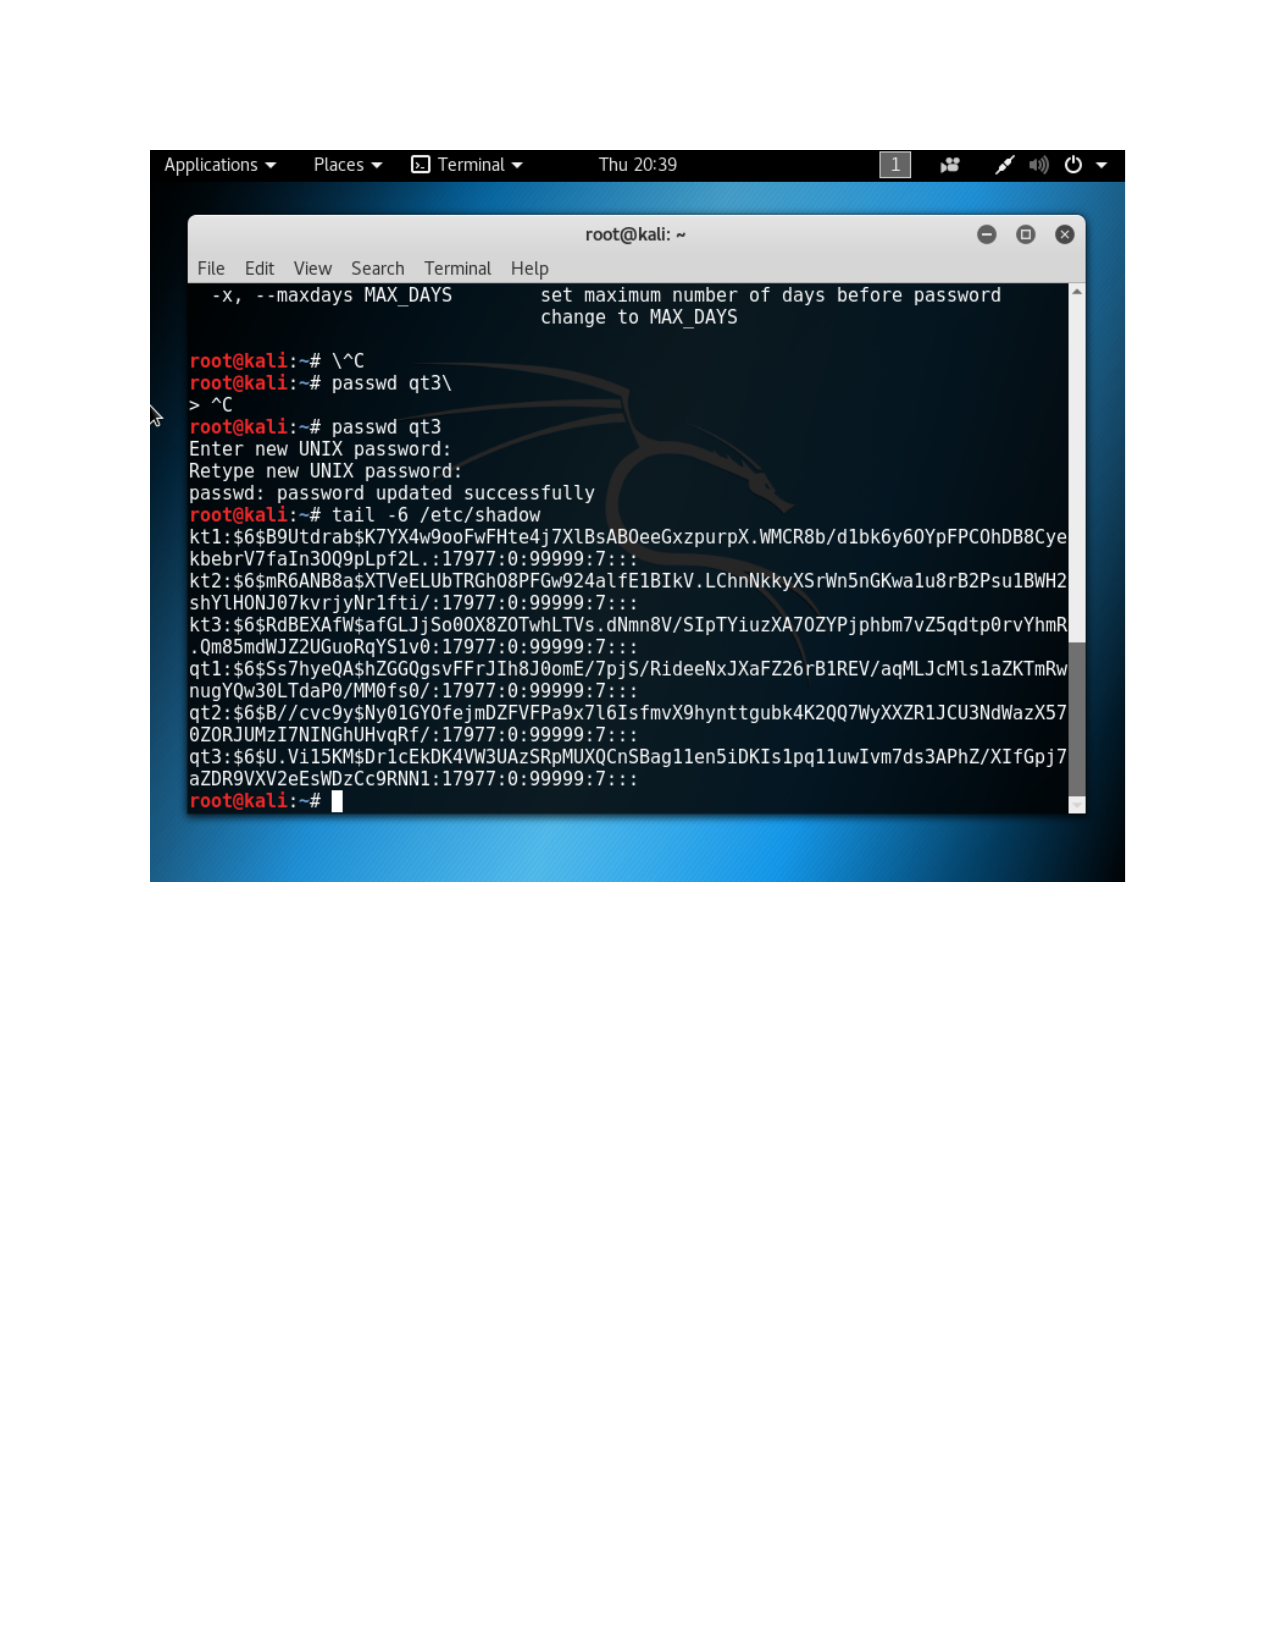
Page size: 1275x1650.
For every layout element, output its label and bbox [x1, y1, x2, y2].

picture [150, 150, 1125, 882]
